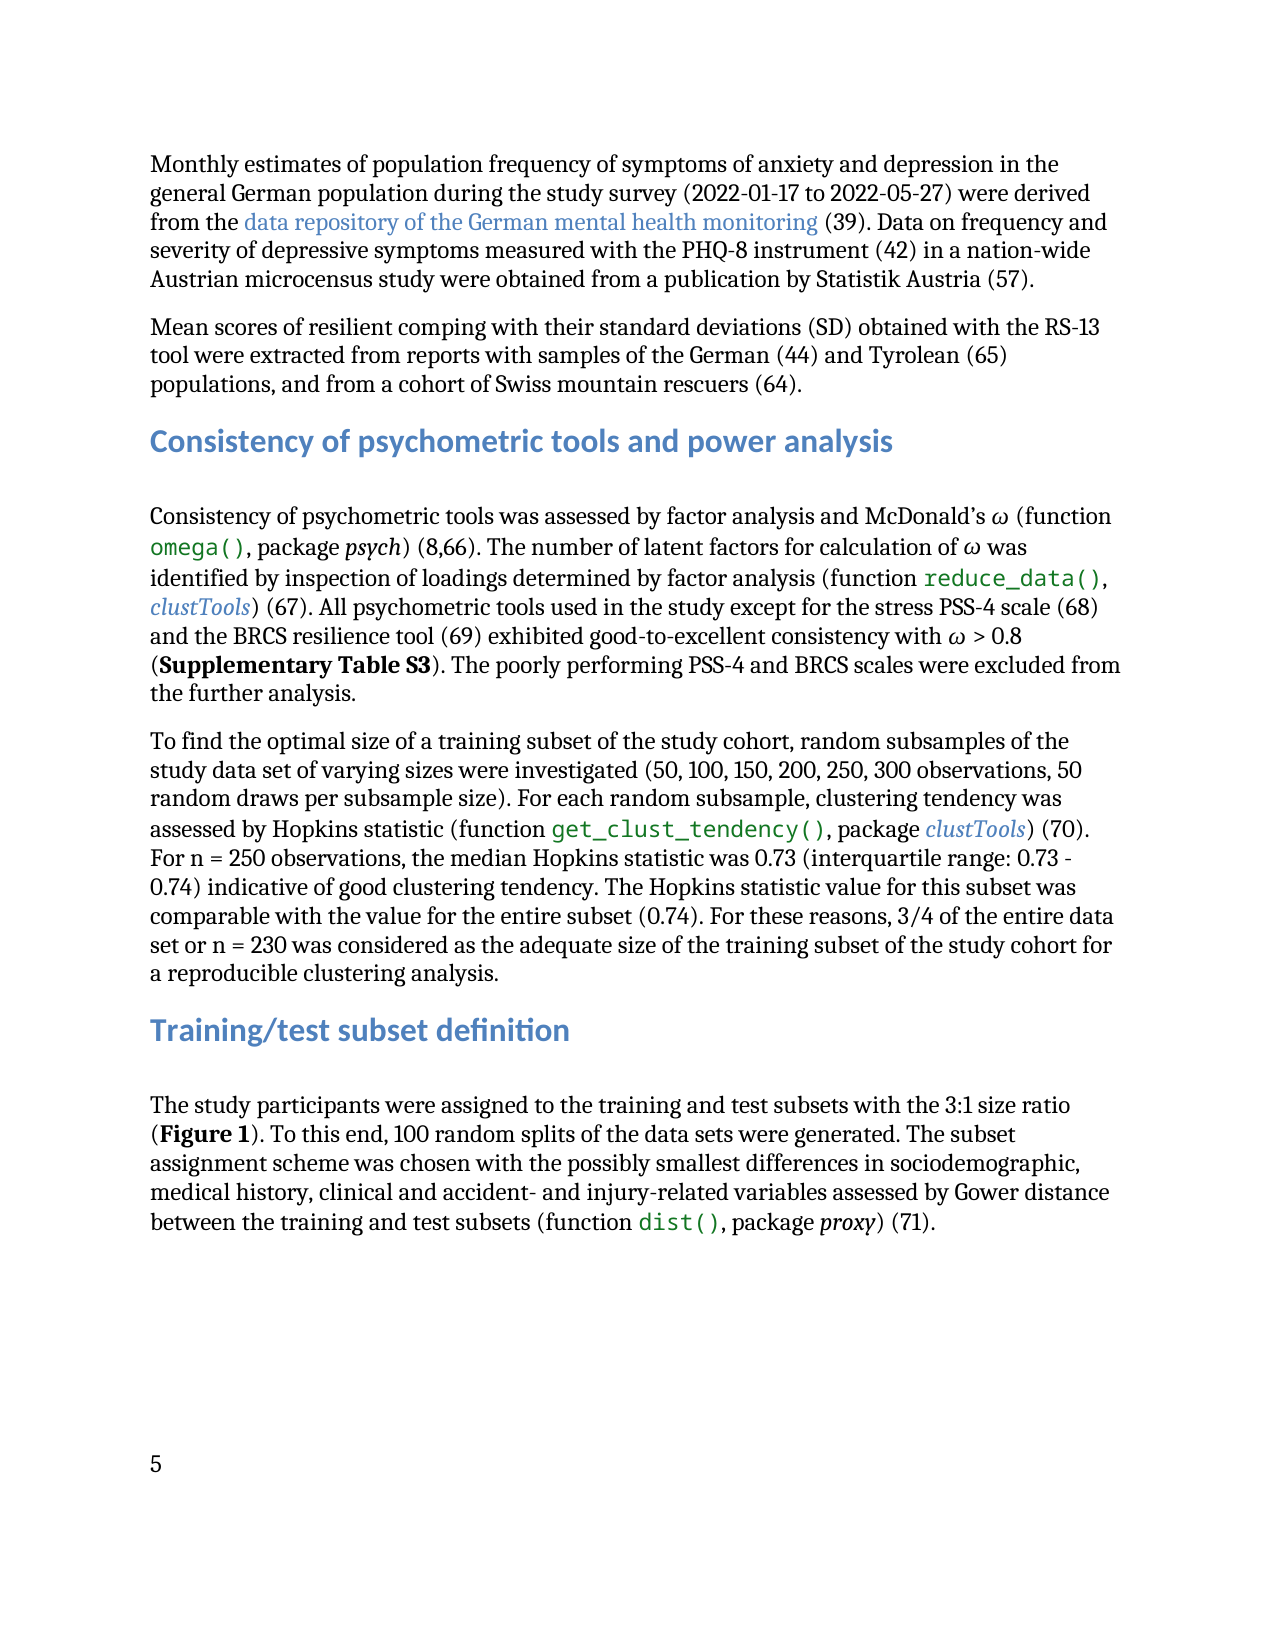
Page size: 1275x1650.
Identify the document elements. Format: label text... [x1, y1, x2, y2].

subtitle Consistency of psychometric tools and power analysis [150, 420, 1125, 461]
text Monthly estimates of population frequency of symptoms of anxiety and depression in the general German population during the study survey (2022-01-17 to 2022-05-27) were derived from the data repository of the German mental health monitoring (39). Data on frequency and severity of depressive symptoms measured with the PHQ-8 instrument (42) in a nation-wide Austrian microcensus study were obtained from a publication by Statistik Austria (57). [150, 150, 1125, 294]
text The study participants were assigned to the training and test subsets with the 3:1 size ratio (Figure 1). To this end, 100 random splits of the data sets were generated. The subset assignment scheme was chosen with the possibly smallest differences in sociodemographic, medical history, clinical and accident- and injury-related variables assessed by Gower distance between the training and test subsets (function dist(), package proxy) (71). [150, 1091, 1125, 1237]
subtitle Training/test subset definition [150, 1009, 1125, 1050]
text Mean scores of resilient comping with their standard deviations (SD) obtained with the RS-13 tool were extracted from reports with samples of the German (44) and Tyrolean (65) populations, and from a cohort of Swiss mountain rescuers (64). [150, 312, 1125, 399]
text To find the optimal size of a training subset of the study cohort, random subsamples of the study data set of varying sizes were investigated (50, 100, 150, 200, 250, 300 observations, 50 random draws per subsample size). For each random subsample, clustering tendency was assessed by Hopkins statistic (function get_clust_tendency(), package clustTools) (70). For n = 250 observations, the median Hopkins statistic was 0.73 (interquartile range: 0.73 - 0.74) indicative of good clustering tendency. The Hopkins statistic value for this subset was comparable with the value for the entire subset (0.74). For these reasons, 3/4 of the entire data set or n = 230 was considered as the adequate size of the training subset of the study cohort for a reproducible clustering analysis. [150, 727, 1125, 988]
text Consistency of psychometric tools was assessed by factor analysis and McDonald’s (function omega(), package psych) (8,66). The number of latent factors for calculation of was identified by inspection of loadings determined by factor analysis (function reduce_data(), clustTools) (67). All psychometric tools used in the study except for the stress PSS-4 scale (68) and the BRCS resilience tool (69) exhibited good-to-excellent consistency with > 0.8 (Supplementary Table S3). The poorly performing PSS-4 and BRCS scales were excluded from the further analysis. [150, 502, 1125, 708]
